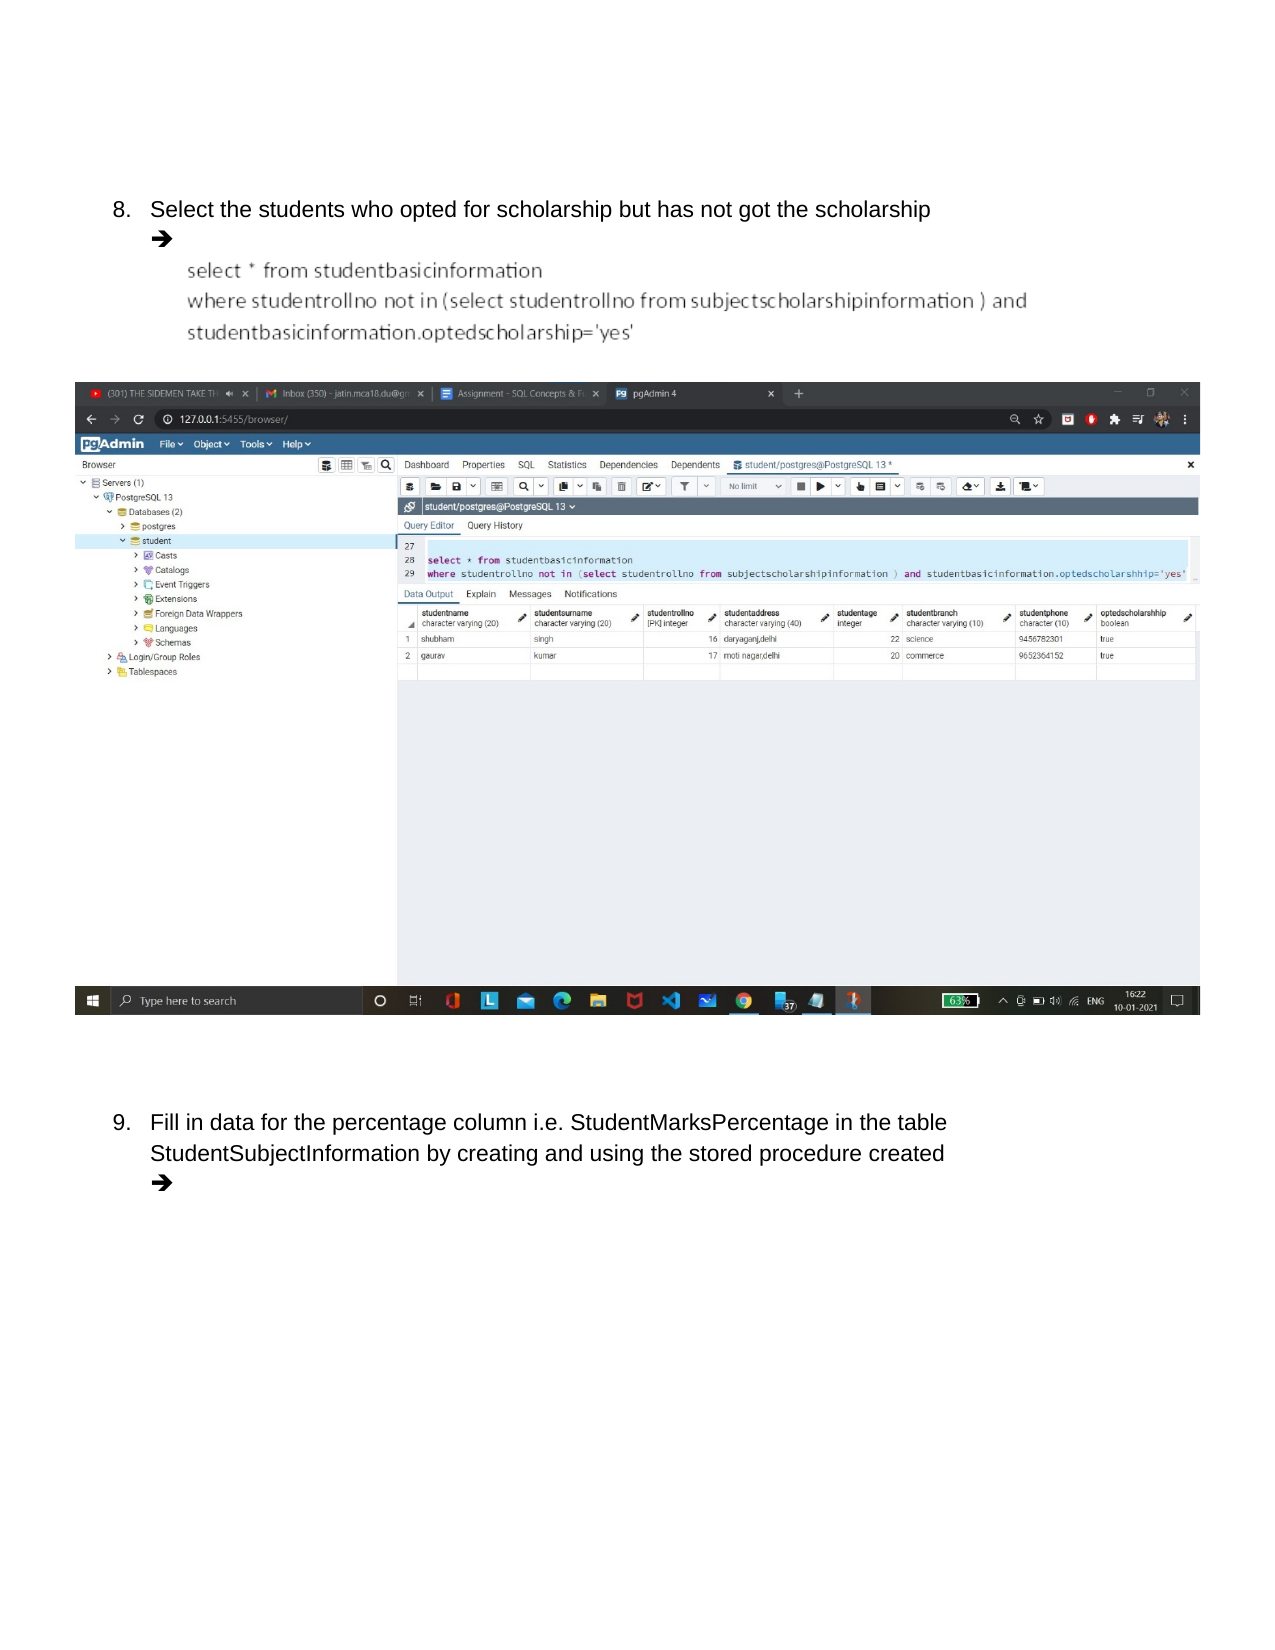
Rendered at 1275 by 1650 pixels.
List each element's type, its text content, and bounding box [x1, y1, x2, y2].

list Select the students who opted for scholarship but has not got the scholarship [112, 196, 1200, 222]
list Fill in data for the percentage column i.e. StudentMarksPercentage in the table StudentSubjectInformation by creating and using the stored procedure created [112, 1109, 1200, 1166]
picture [75, 382, 1200, 1015]
